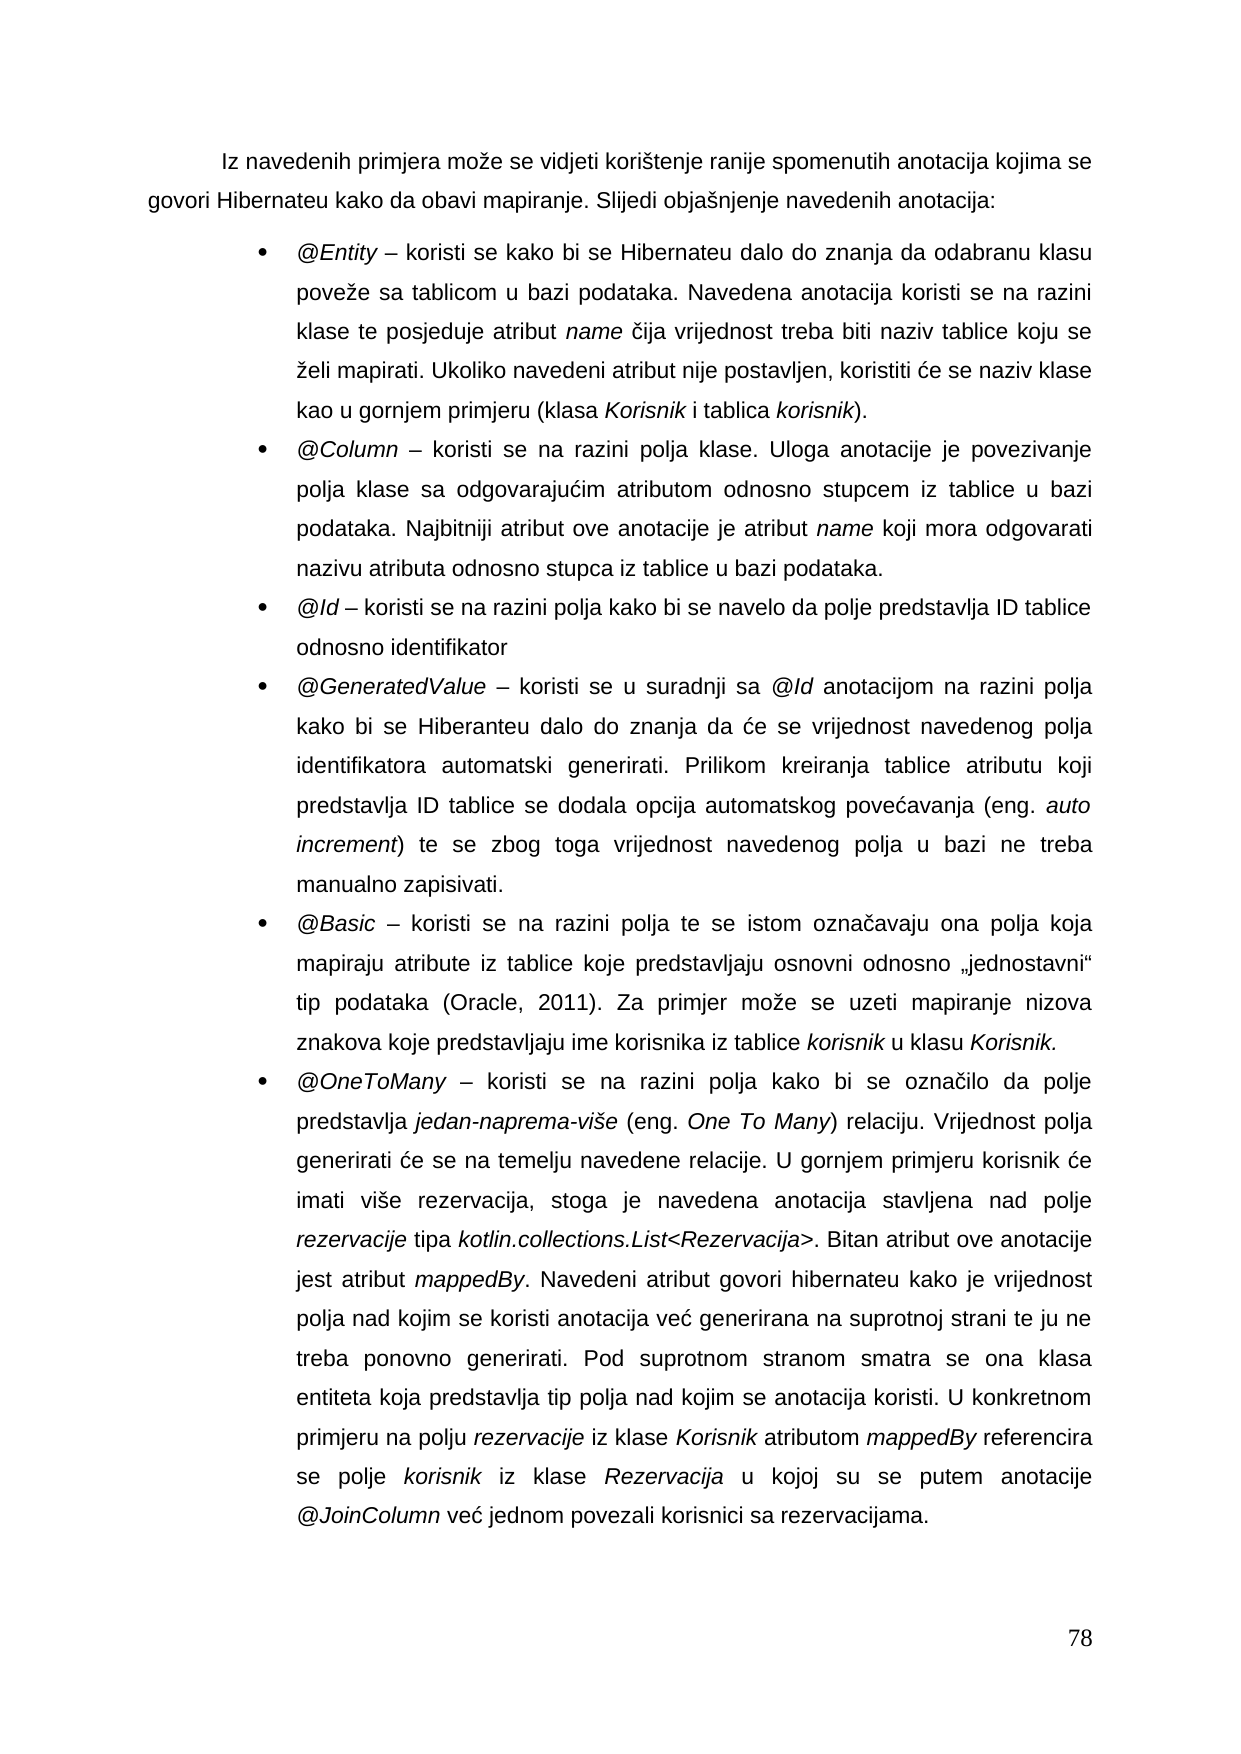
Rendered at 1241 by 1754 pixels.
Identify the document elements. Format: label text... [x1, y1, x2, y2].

list @Entity – koristi se kako bi se Hibernateu dalo do znanja da odabranu klasu poveže sa tablicom u bazi podataka. Navedena anotacija koristi se na razini klase te posjeduje atribut name čija vrijednost treba biti naziv tablice koju se želi mapirati. Ukoliko navedeni atribut nije postavljen, koristiti će se naziv klase kao u gornjem primjeru (klasa Korisnik i tablica korisnik). [259, 239, 1093, 423]
list @OneToMany – koristi se na razini polja kako bi se označilo da polje predstavlja jedan-naprema-više (eng. One To Many) relaciju. Vrijednost polja generirati će se na temelju navedene relacije. U gornjem primjeru korisnik će imati više rezervacija, stoga je navedena anotacija stavljena nad polje rezervacije tipa kotlin.collections.List<Rezervacija>. Bitan atribut ove anotacije jest atribut mappedBy. Navedeni atribut govori hibernateu kako je vrijednost polja nad kojim se koristi anotacija već generirana na suprotnoj strani te ju ne treba ponovno generirati. Pod suprotnom stranom smatra se ona klasa entiteta koja predstavlja tip polja nad kojim se anotacija koristi. U konkretnom primjeru na polju rezervacije iz klase Korisnik atributom mappedBy referencira se polje korisnik iz klase Rezervacija u kojoj su se putem anotacije @JoinColumn već jednom povezali korisnici sa rezervacijama. [259, 1068, 1093, 1529]
list @Column – koristi se na razini polja klase. Uloga anotacije je povezivanje polja klase sa odgovarajućim atributom odnosno stupcem iz tablice u bazi podataka. Najbitniji atribut ove anotacije je atribut name koji mora odgovarati nazivu atributa odnosno stupca iz tablice u bazi podataka. [259, 436, 1093, 581]
text Iz navedenih primjera može se vidjeti korištenje ranije spomenutih anotacija kojima se govori Hibernateu kako da obavi mapiranje. Slijedi objašnjenje navedenih anotacija: [148, 148, 1093, 213]
list @Basic – koristi se na razini polja te se istom označavaju ona polja koja mapiraju atribute iz tablice koje predstavljaju osnovni odnosno „jednostavni“ tip podataka (Oracle, 2011). Za primjer može se uzeti mapiranje nizova znakova koje predstavljaju ime korisnika iz tablice korisnik u klasu Korisnik. [259, 910, 1093, 1055]
list @GeneratedValue – koristi se u suradnji sa @Id anotacijom na razini polja kako bi se Hiberanteu dalo do znanja da će se vrijednost navedenog polja identifikatora automatski generirati. Prilikom kreiranja tablice atributu koji predstavlja ID tablice se dodala opcija automatskog povećavanja (eng. auto increment) te se zbog toga vrijednost navedenog polja u bazi ne treba manualno zapisivati. [259, 673, 1093, 897]
list @Id – koristi se na razini polja kako bi se navelo da polje predstavlja ID tablice odnosno identifikator [259, 594, 1093, 660]
